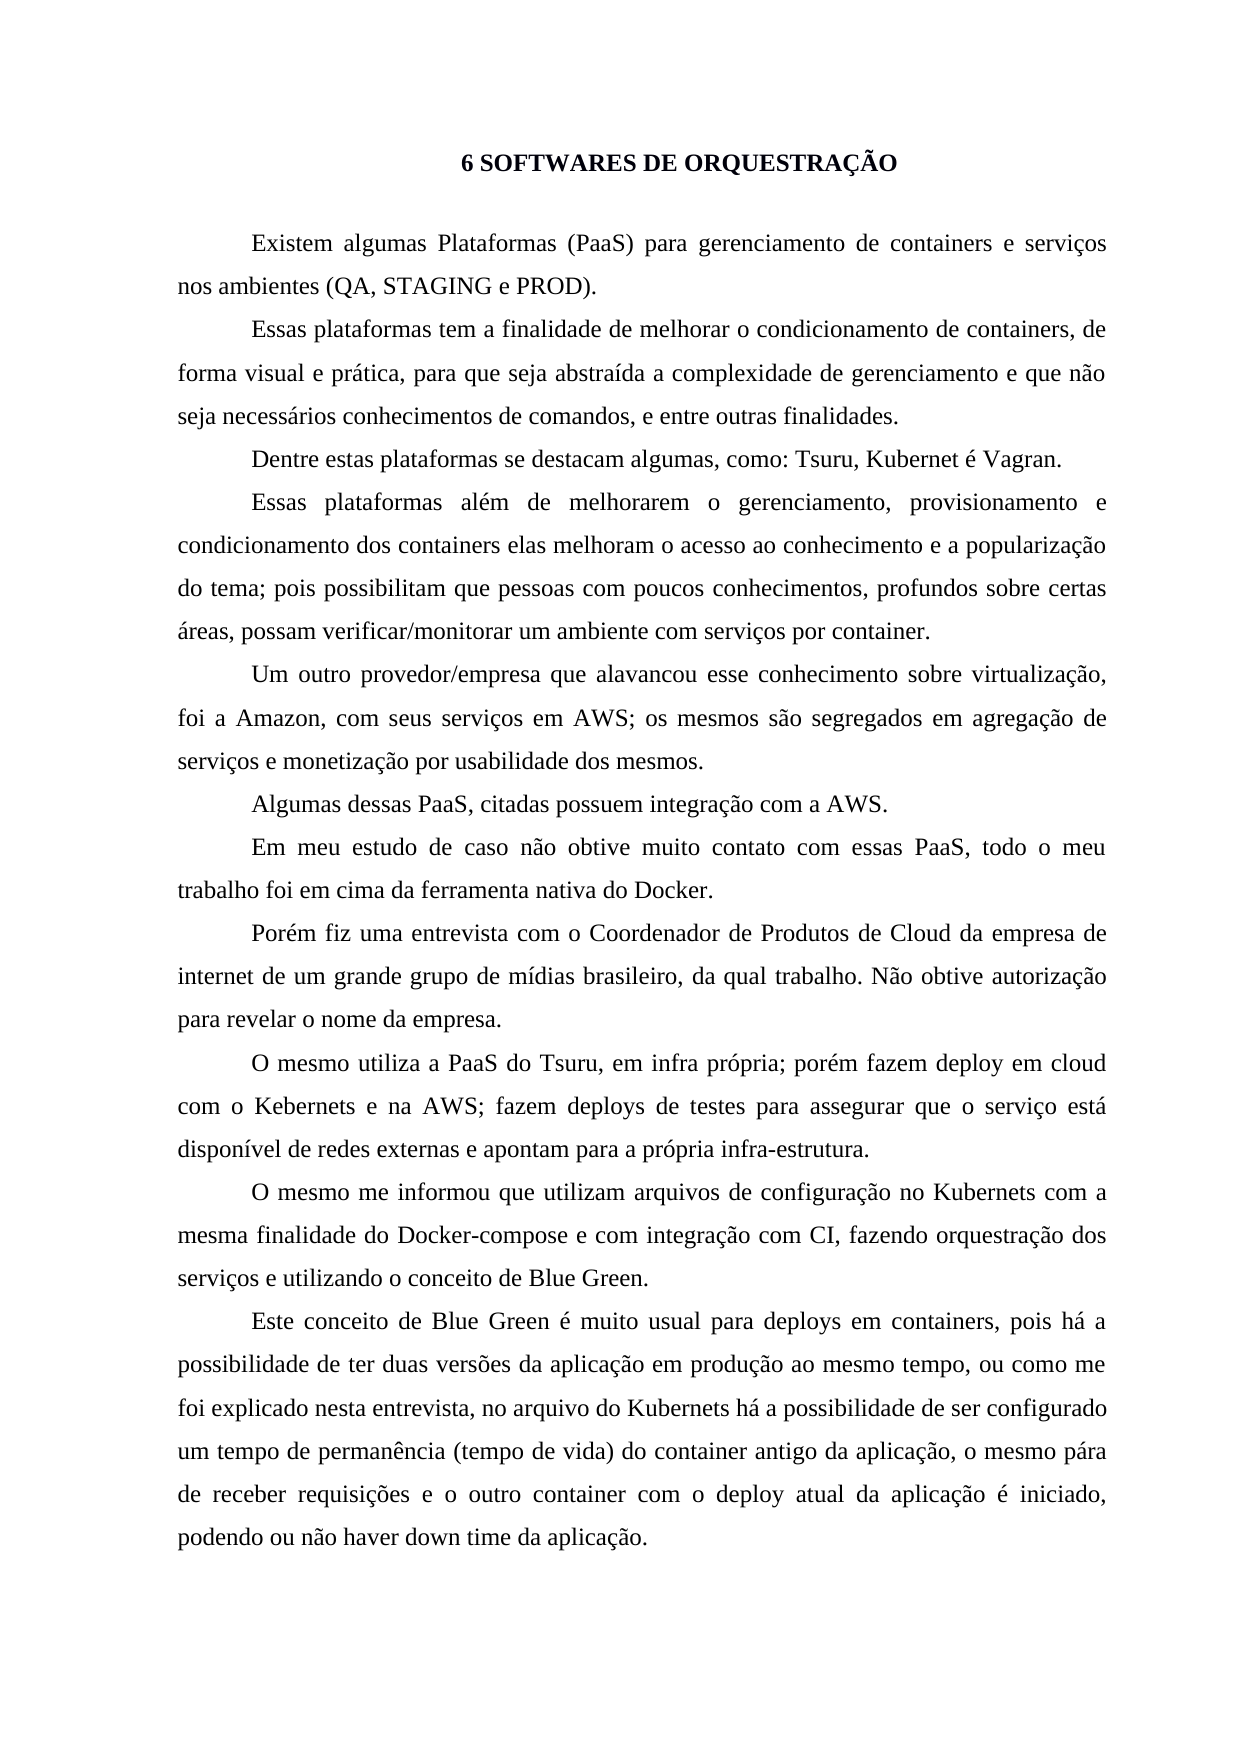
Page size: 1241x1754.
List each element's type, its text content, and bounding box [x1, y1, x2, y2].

text Dentre estas plataformas se destacam algumas, como: Tsuru, Kubernet é Vagran. [177, 444, 1107, 473]
text Um outro provedor/empresa que alavancou esse conhecimento sobre virtualização, foi a Amazon, com seus serviços em AWS; os mesmos são segregados em agregação de serviços e monetização por usabilidade dos mesmos. [177, 659, 1107, 774]
text Essas plataformas além de melhorarem o gerenciamento, provisionamento e condicionamento dos containers elas melhoram o acesso ao conhecimento e a popularização do tema; pois possibilitam que pessoas com poucos conhecimentos, profundos sobre certas áreas, possam verificar/monitorar um ambiente com serviços por container. [177, 487, 1107, 645]
text Este conceito de Blue Green é muito usual para deploys em containers, pois há a possibilidade de ter duas versões da aplicação em produção ao mesmo tempo, ou como me foi explicado nesta entrevista, no arquivo do Kubernets há a possibilidade de ser configurado um tempo de permanência (tempo de vida) do container antigo da aplicação, o mesmo pára de receber requisições e o outro container com o deploy atual da aplicação é iniciado, podendo ou não haver down time da aplicação. [177, 1306, 1107, 1551]
text Essas plataformas tem a finalidade de melhorar o condicionamento de containers, de forma visual e prática, para que seja abstraída a complexidade de gerenciamento e que não seja necessários conhecimentos de comandos, e entre outras finalidades. [177, 314, 1107, 429]
text O mesmo utiliza a PaaS do Tsuru, em infra própria; porém fazem deploy em cloud com o Kebernets e na AWS; fazem deploys de testes para assegurar que o serviço está disponível de redes externas e apontam para a própria infra-estrutura. [177, 1048, 1107, 1163]
text Algumas dessas PaaS, citadas possuem integração com a AWS. [177, 789, 1107, 818]
text Em meu estudo de caso não obtive muito contato com essas PaaS, todo o meu trabalho foi em cima da ferramenta nativa do Docker. [177, 832, 1107, 904]
text O mesmo me informou que utilizam arquivos de configuração no Kubernets com a mesma finalidade do Docker-compose e com integração com CI, fazendo orquestração dos serviços e utilizando o conceito de Blue Green. [177, 1177, 1107, 1292]
text Existem algumas Plataformas (PaaS) para gerenciamento de containers e serviços nos ambientes (QA, STAGING e PROD). [177, 228, 1107, 300]
text 6 SOFTWARES DE ORQUESTRAÇÃO [177, 148, 1107, 176]
text Porém fiz uma entrevista com o Coordenador de Produtos de Cloud da empresa de internet de um grande grupo de mídias brasileiro, da qual trabalho. Não obtive autorização para revelar o nome da empresa. [177, 918, 1107, 1033]
